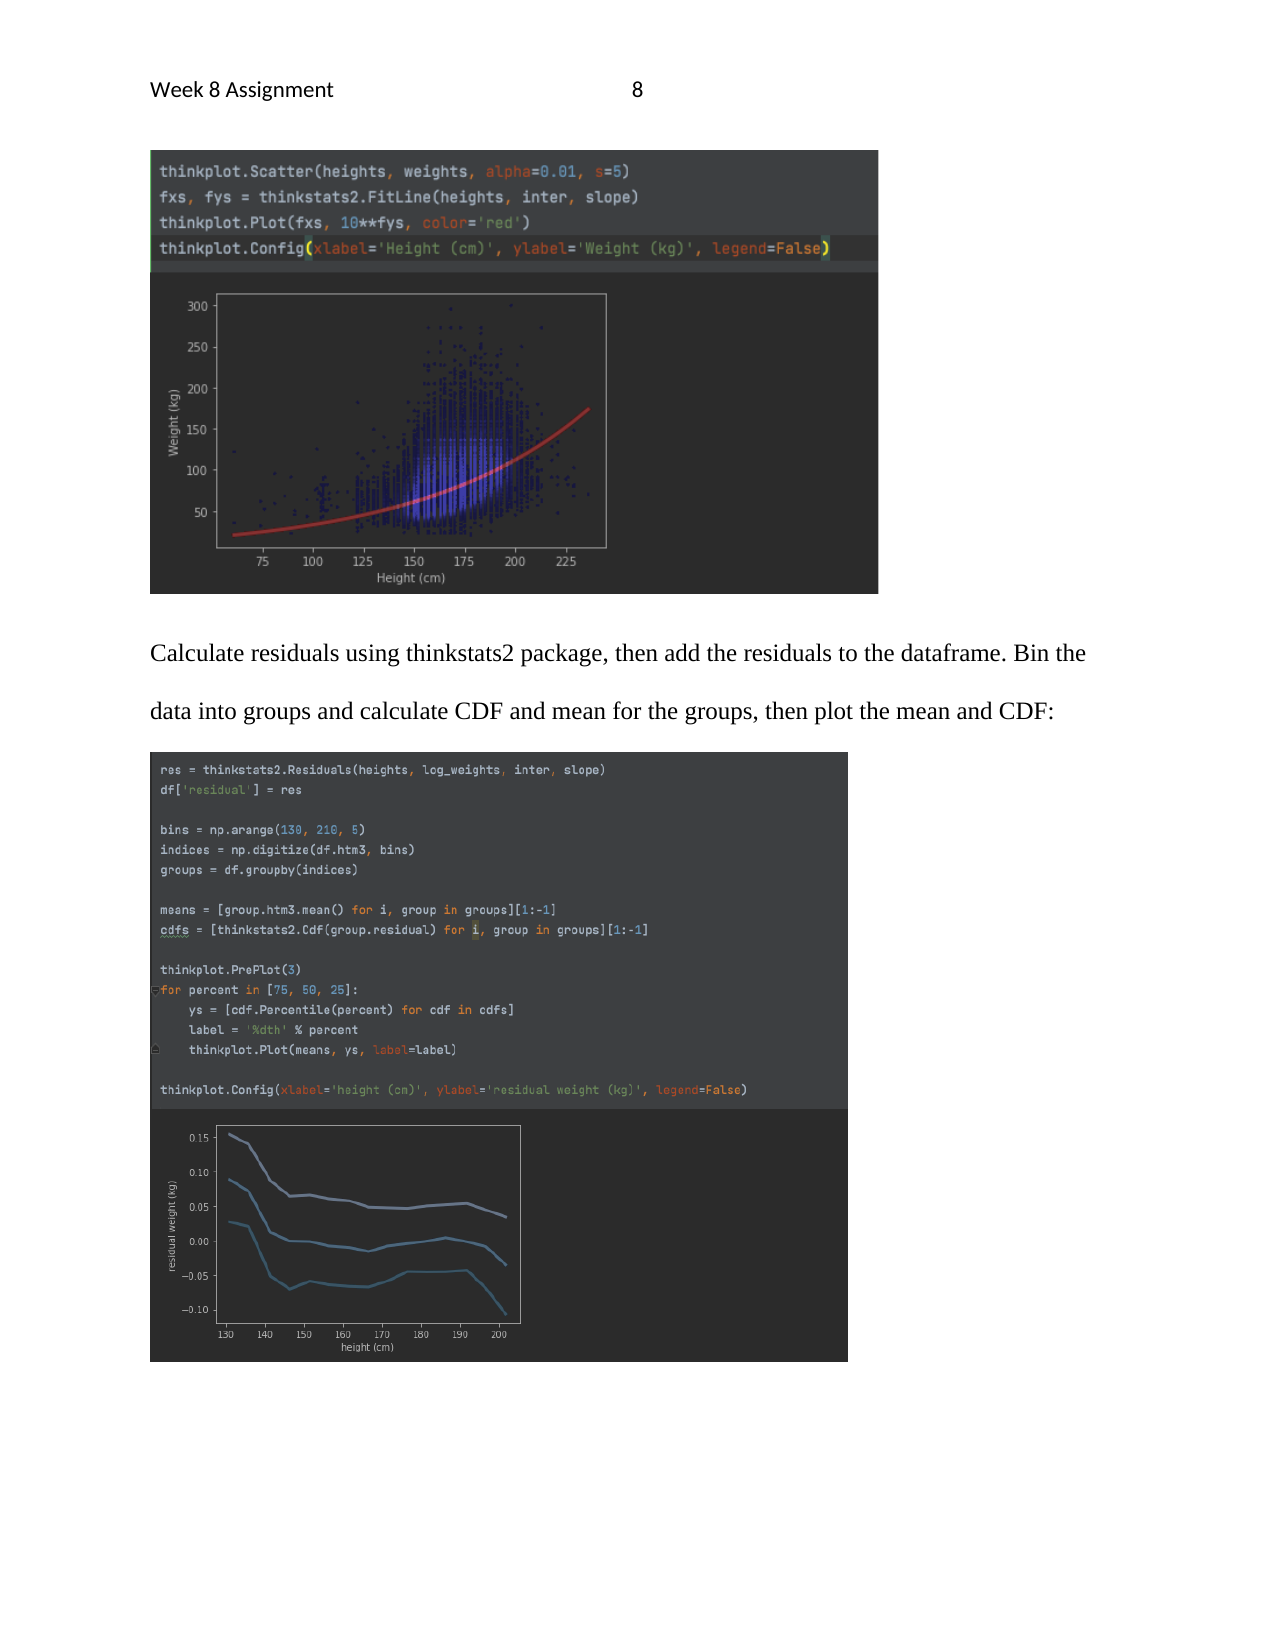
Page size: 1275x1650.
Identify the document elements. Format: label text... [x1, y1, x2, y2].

picture [150, 752, 848, 1362]
picture [150, 150, 879, 594]
